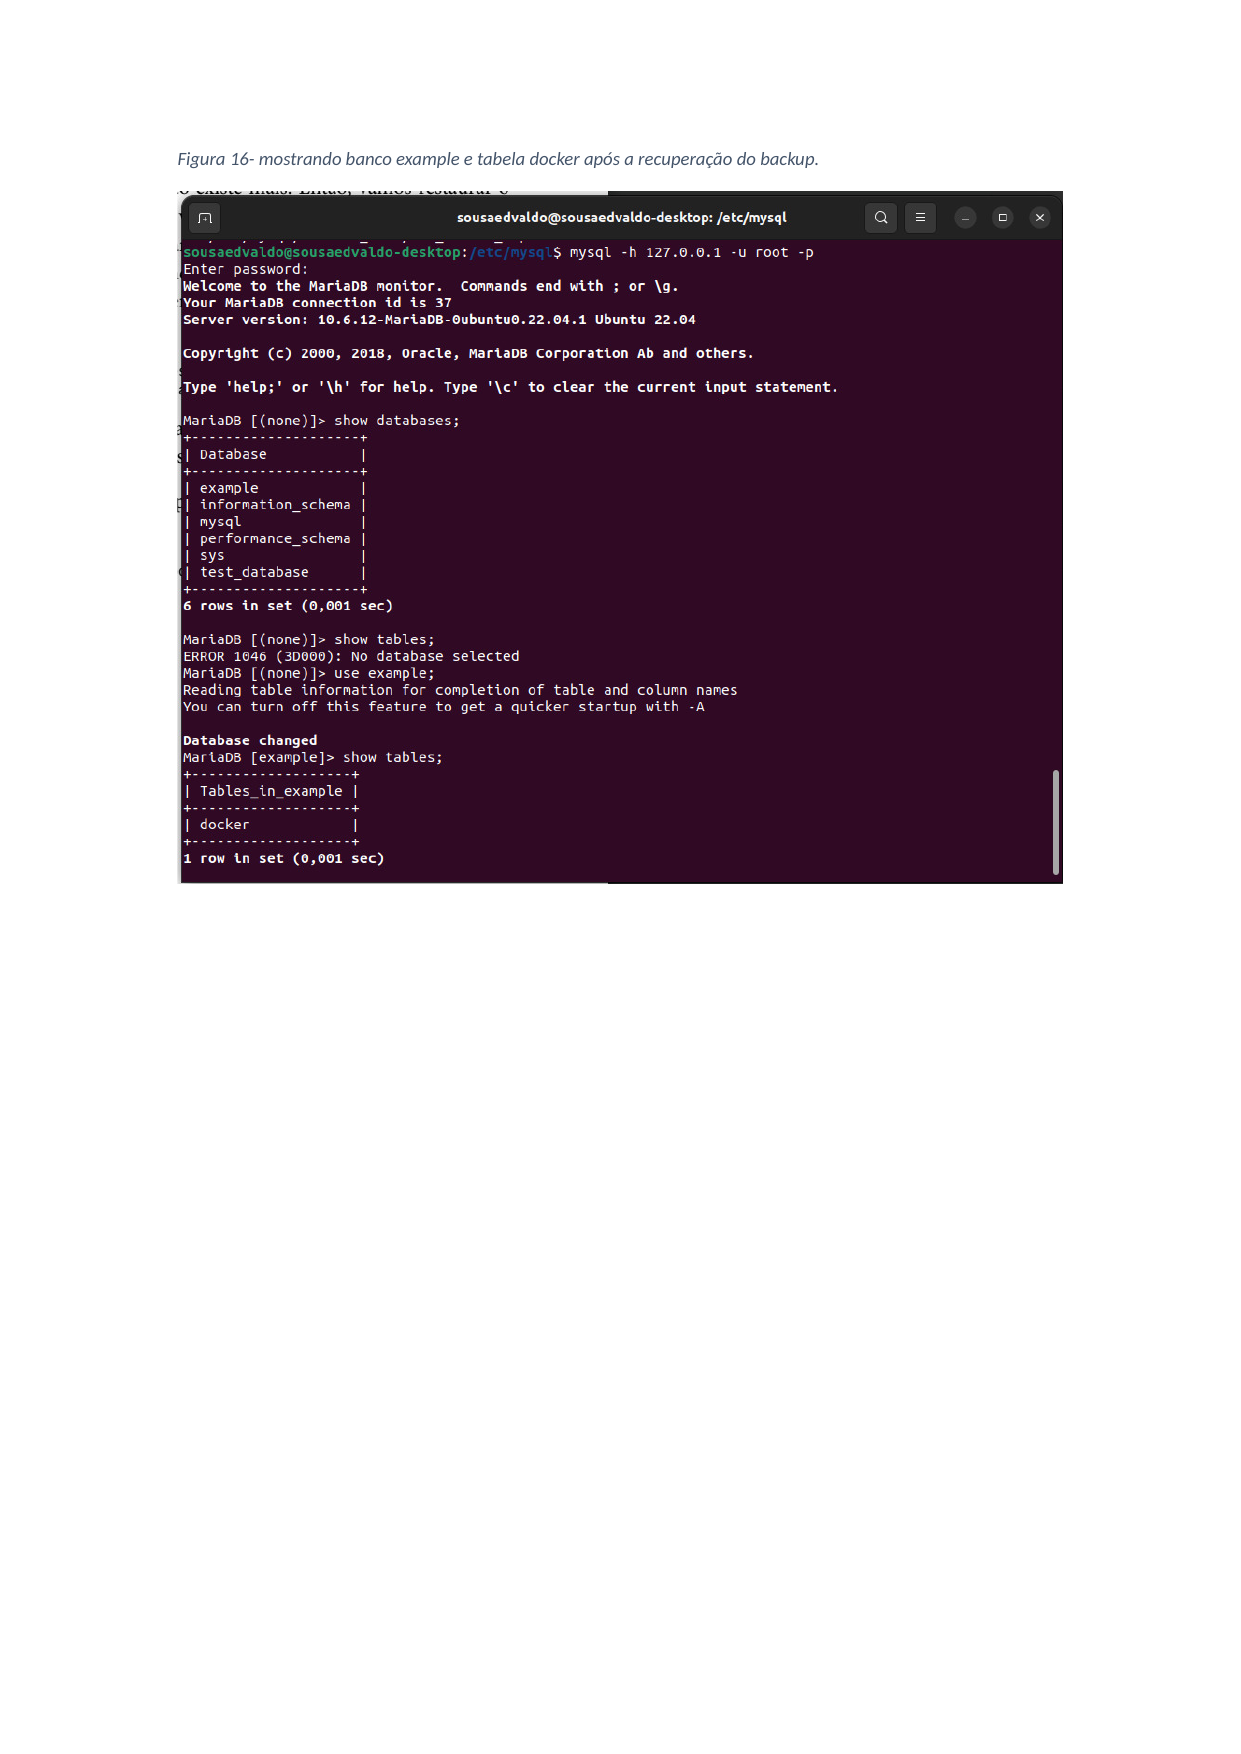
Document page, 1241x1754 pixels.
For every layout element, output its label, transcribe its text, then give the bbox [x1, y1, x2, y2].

picture [177, 191, 1063, 884]
text Figura 16- mostrando banco example e tabela docker após a recuperação do backup. [177, 148, 1063, 171]
